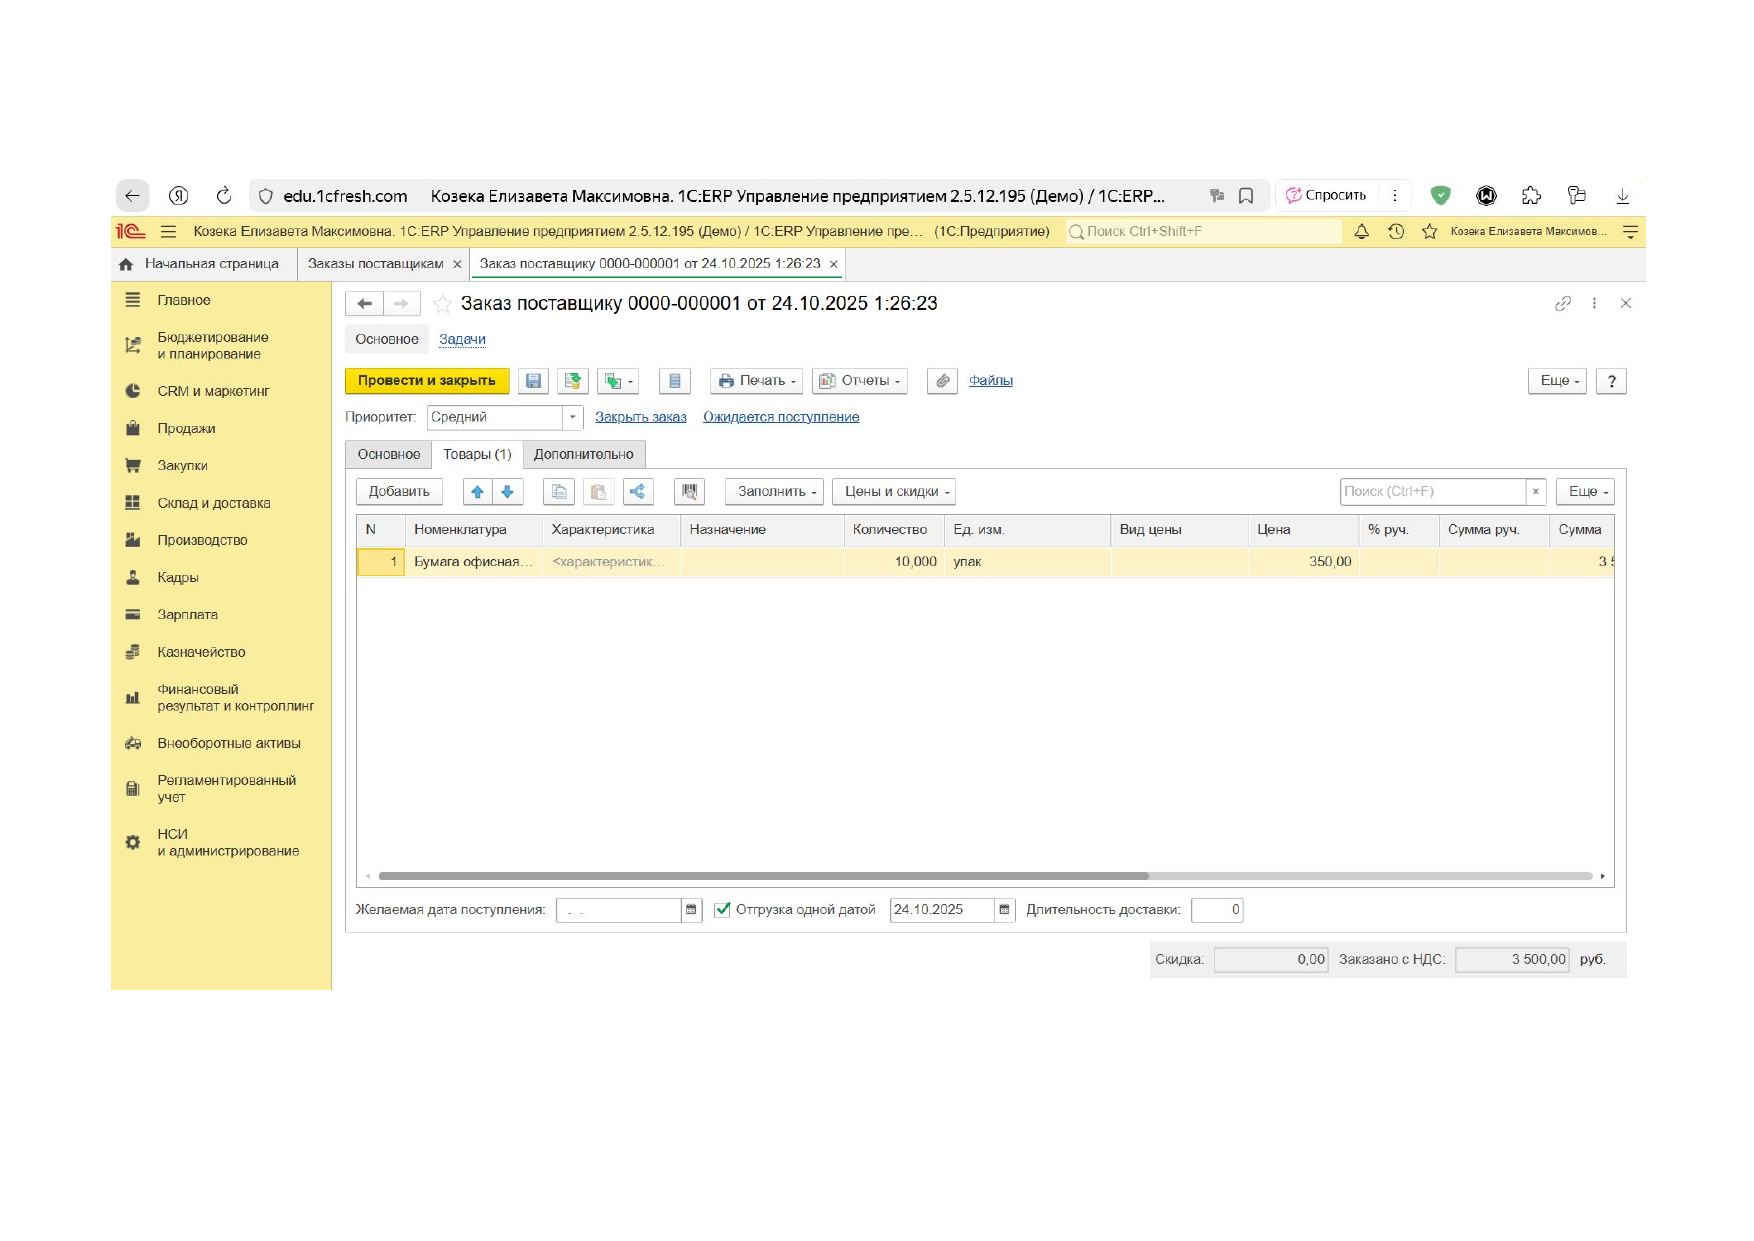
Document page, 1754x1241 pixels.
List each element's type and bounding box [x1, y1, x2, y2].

picture [111, 177, 1647, 990]
